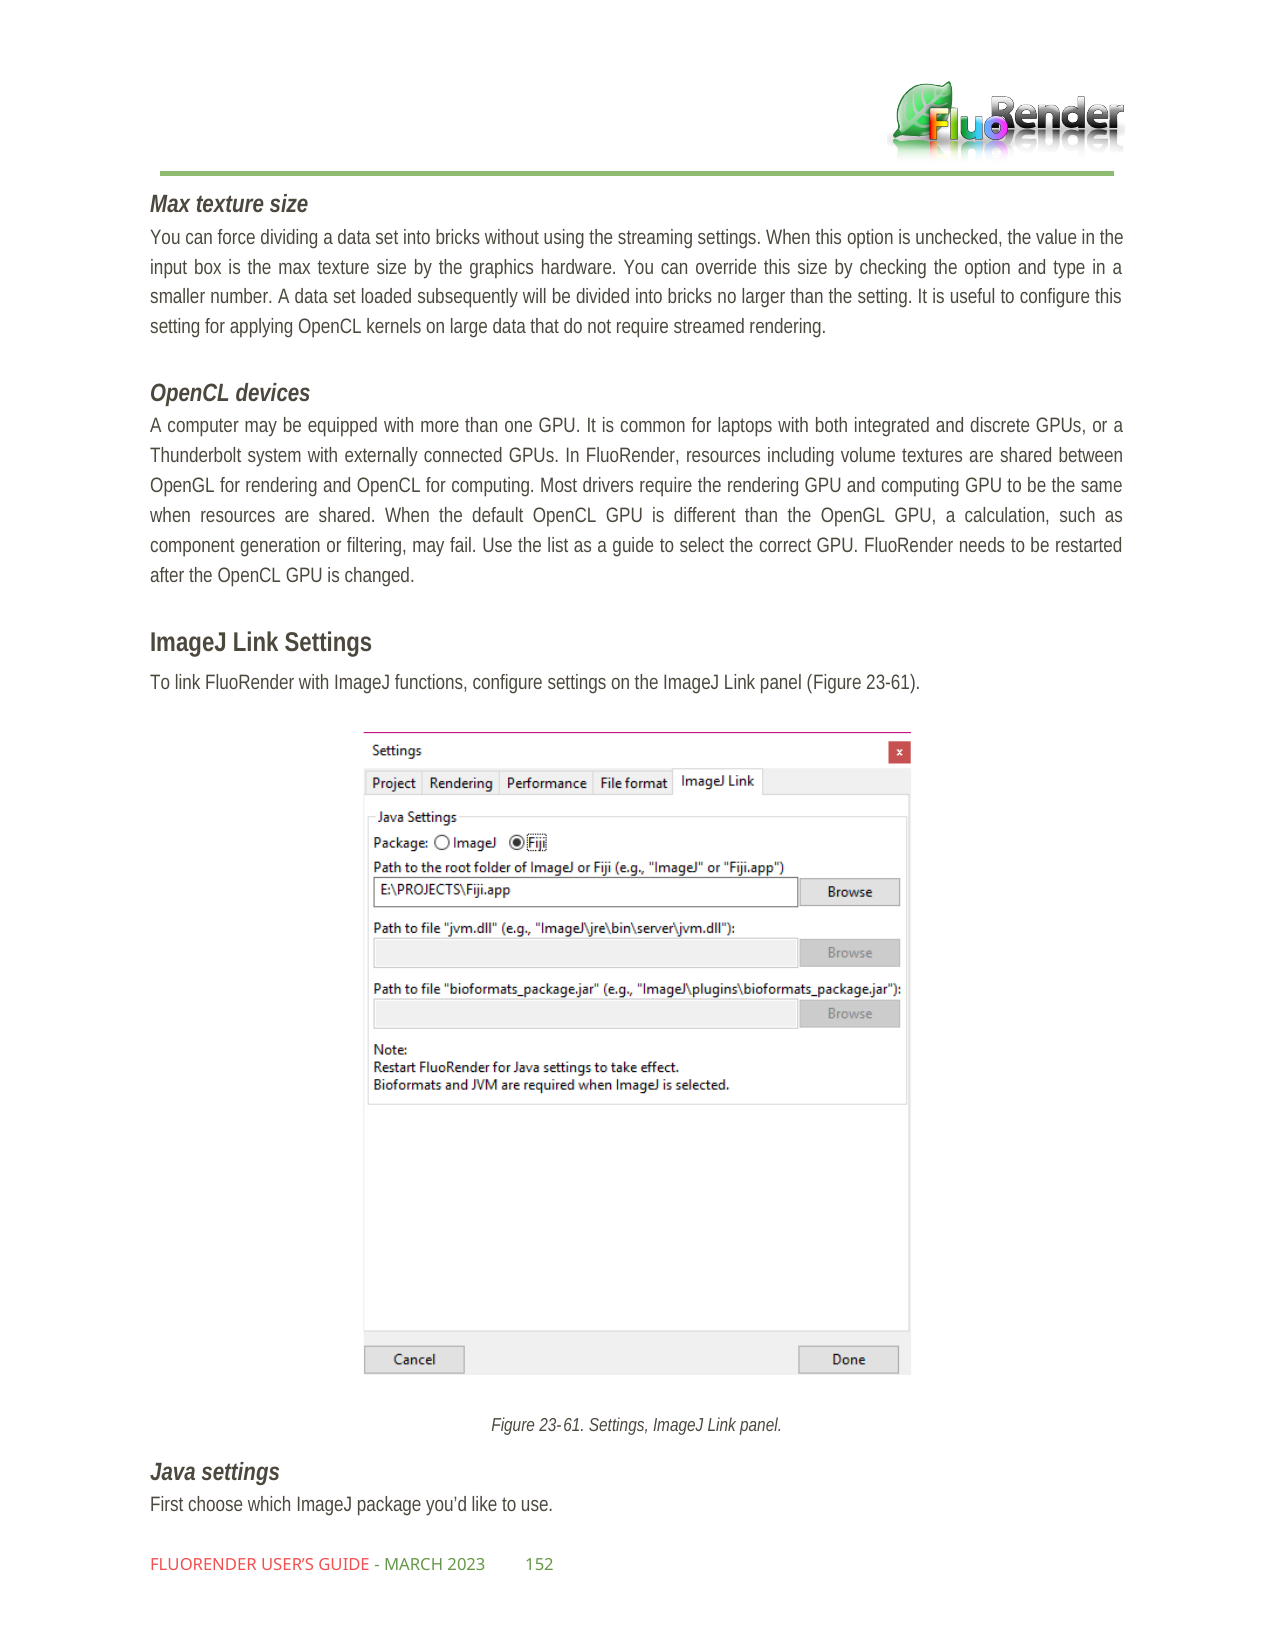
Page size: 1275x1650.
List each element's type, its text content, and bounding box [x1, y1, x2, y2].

subtitle OpenCL devices [150, 378, 1125, 406]
subtitle Max texture size [150, 189, 1125, 218]
text A computer may be equipped with more than one GPU. It is common for laptops with both integrated and discrete GPUs, or a Thunderbolt system with externally connected GPUs. In FluoRender, resources including volume textures are shared between OpenGL for rendering and OpenCL for computing. Most drivers require the rendering GPU and computing GPU to be the same when resources are shared. When the default OpenCL GPU is different than the OpenGL GPU, a calculation, such as component generation or filtering, may fail. Use the list as a guide to select the correct GPU. FluoRender needs to be restarted after the OpenCL GPU is changed. [150, 413, 1125, 587]
picture [363, 732, 912, 1375]
subtitle ImageJ Link Settings [150, 626, 1125, 657]
subtitle Java settings [150, 1456, 1125, 1485]
picture [887, 75, 1125, 165]
text First choose which ImageJ package you’d like to use. [150, 1492, 1125, 1516]
text You can force dividing a data set into bricks without using the streaming settings. When this option is unchecked, the value in the input box is the max texture size by the graphics hardware. You can override this size by checking the option and type in a smaller number. A data set loaded subsequently will be divided into bricks no larger than the setting. It is useful to configure this setting for applying OpenCL kernels on large data that do not require streamed rendering. [150, 225, 1125, 338]
